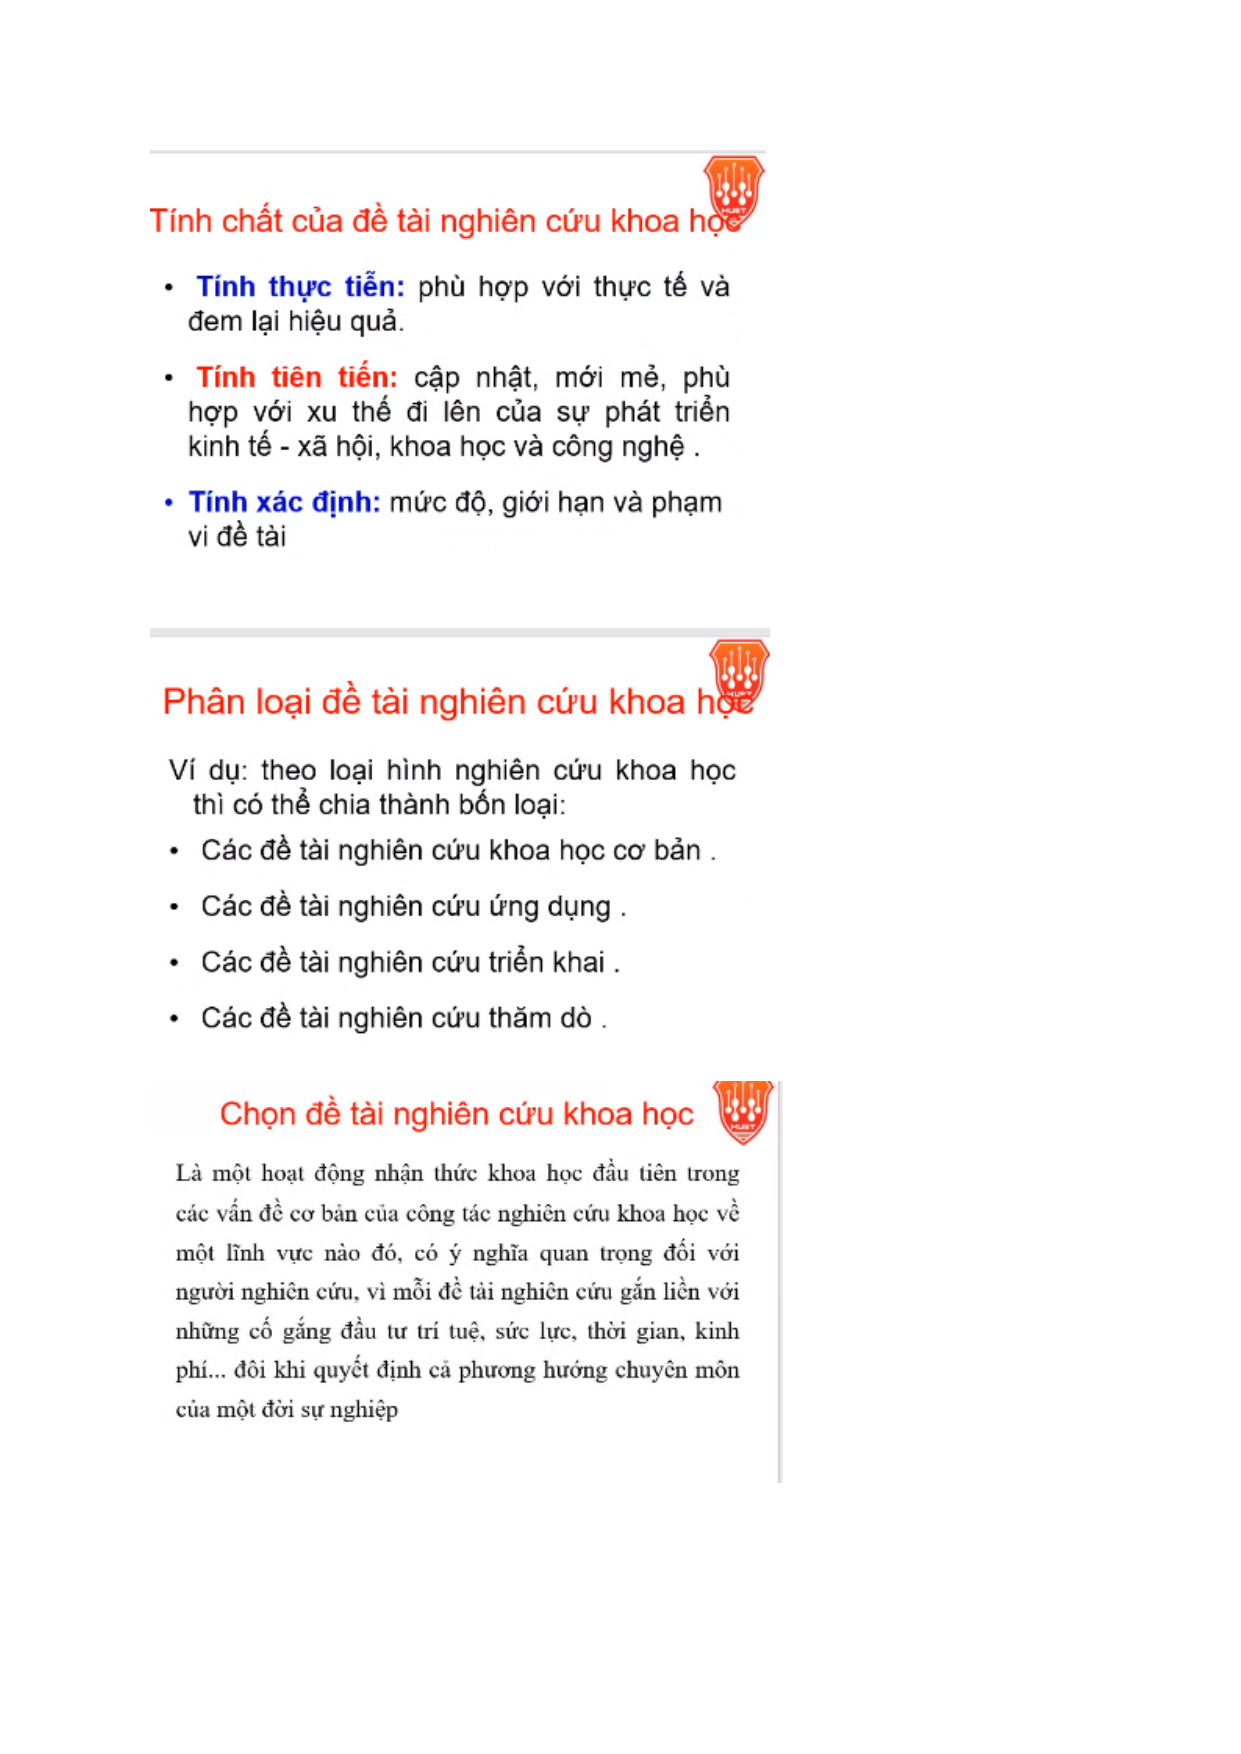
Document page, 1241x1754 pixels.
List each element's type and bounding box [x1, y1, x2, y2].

picture [150, 628, 771, 1079]
picture [150, 150, 766, 610]
picture [150, 1081, 783, 1483]
